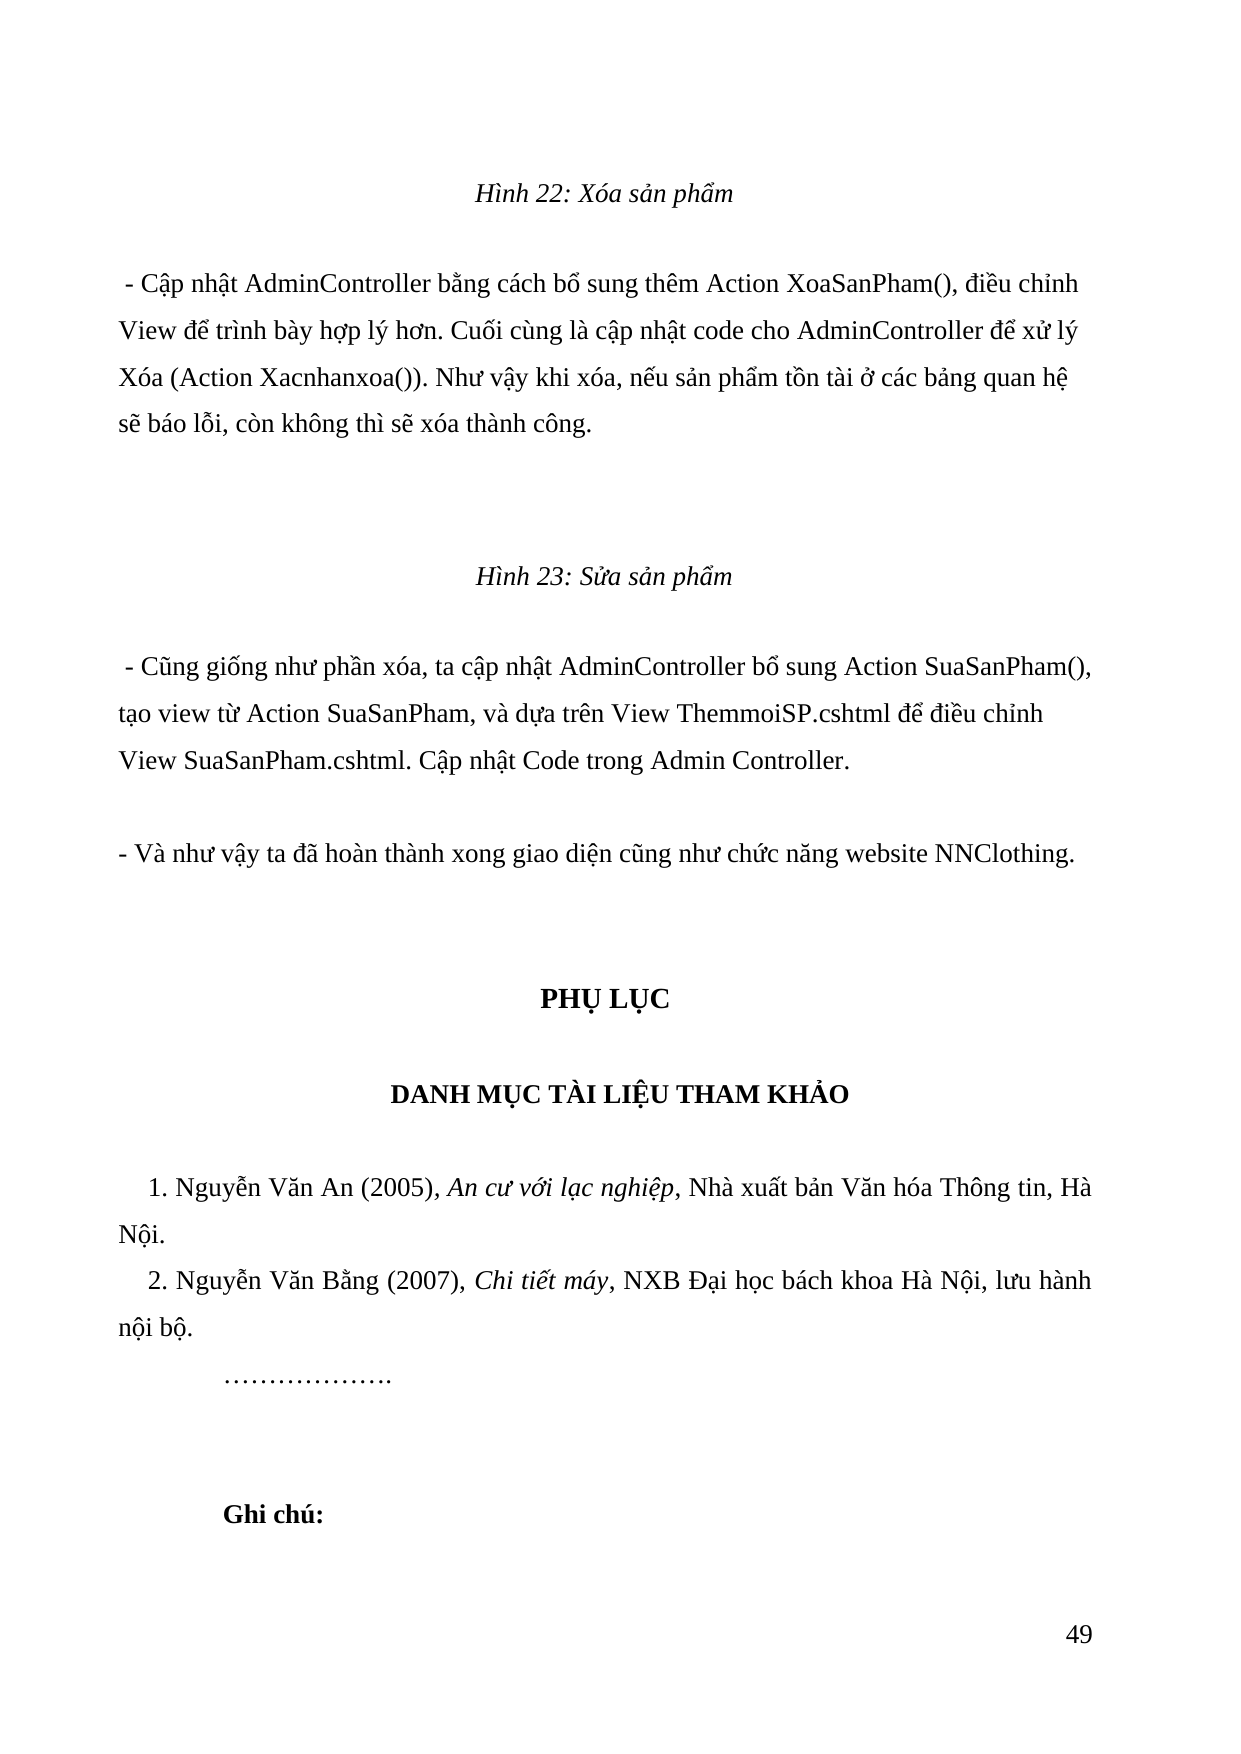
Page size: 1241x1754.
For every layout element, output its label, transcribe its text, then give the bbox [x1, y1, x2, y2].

text - Cũng giống như phần xóa, ta cập nhật AdminController bổ sung Action SuaSanPham(), [118, 650, 1092, 682]
text Ghi chú: [193, 1498, 1092, 1529]
text Hình 23: Sửa sản phẩm [118, 560, 1092, 591]
text ………………. [193, 1358, 1092, 1389]
text tạo view từ Action SuaSanPham, và dựa trên View ThemmoiSP.cshtml để điều chỉnh View SuaSanPham.cshtml. Cập nhật Code trong Admin Controller. [118, 697, 1092, 775]
text Hình 22: Xóa sản phẩm [118, 177, 1092, 208]
text 1. Nguyễn Văn An (2005), An cư với lạc nghiệp, Nhà xuất bản Văn hóa Thông tin, Hà Nội. [118, 1171, 1092, 1249]
text PHỤ LỤC [118, 981, 1092, 1014]
text - Cập nhật AdminController bằng cách bổ sung thêm Action XoaSanPham(), điều chỉnh View để trình bày hợp lý hơn. Cuối cùng là cập nhật code cho AdminController để xử lý Xóa (Action Xacnhanxoa()). Như vậy khi xóa, nếu sản phẩm tồn tài ở các bảng quan hệ sẽ báo lỗi, còn không thì sẽ xóa thành công. [118, 268, 1092, 439]
text - Và như vậy ta đã hoàn thành xong giao diện cũng như chức năng website NNClothing. [118, 837, 1092, 868]
text 2. Nguyễn Văn Bằng (2007), Chi tiết máy, NXB Đại học bách khoa Hà Nội, lưu hành nội bộ. [118, 1264, 1092, 1342]
text DANH MỤC TÀI LIỆU THAM KHẢO [118, 1078, 1092, 1109]
